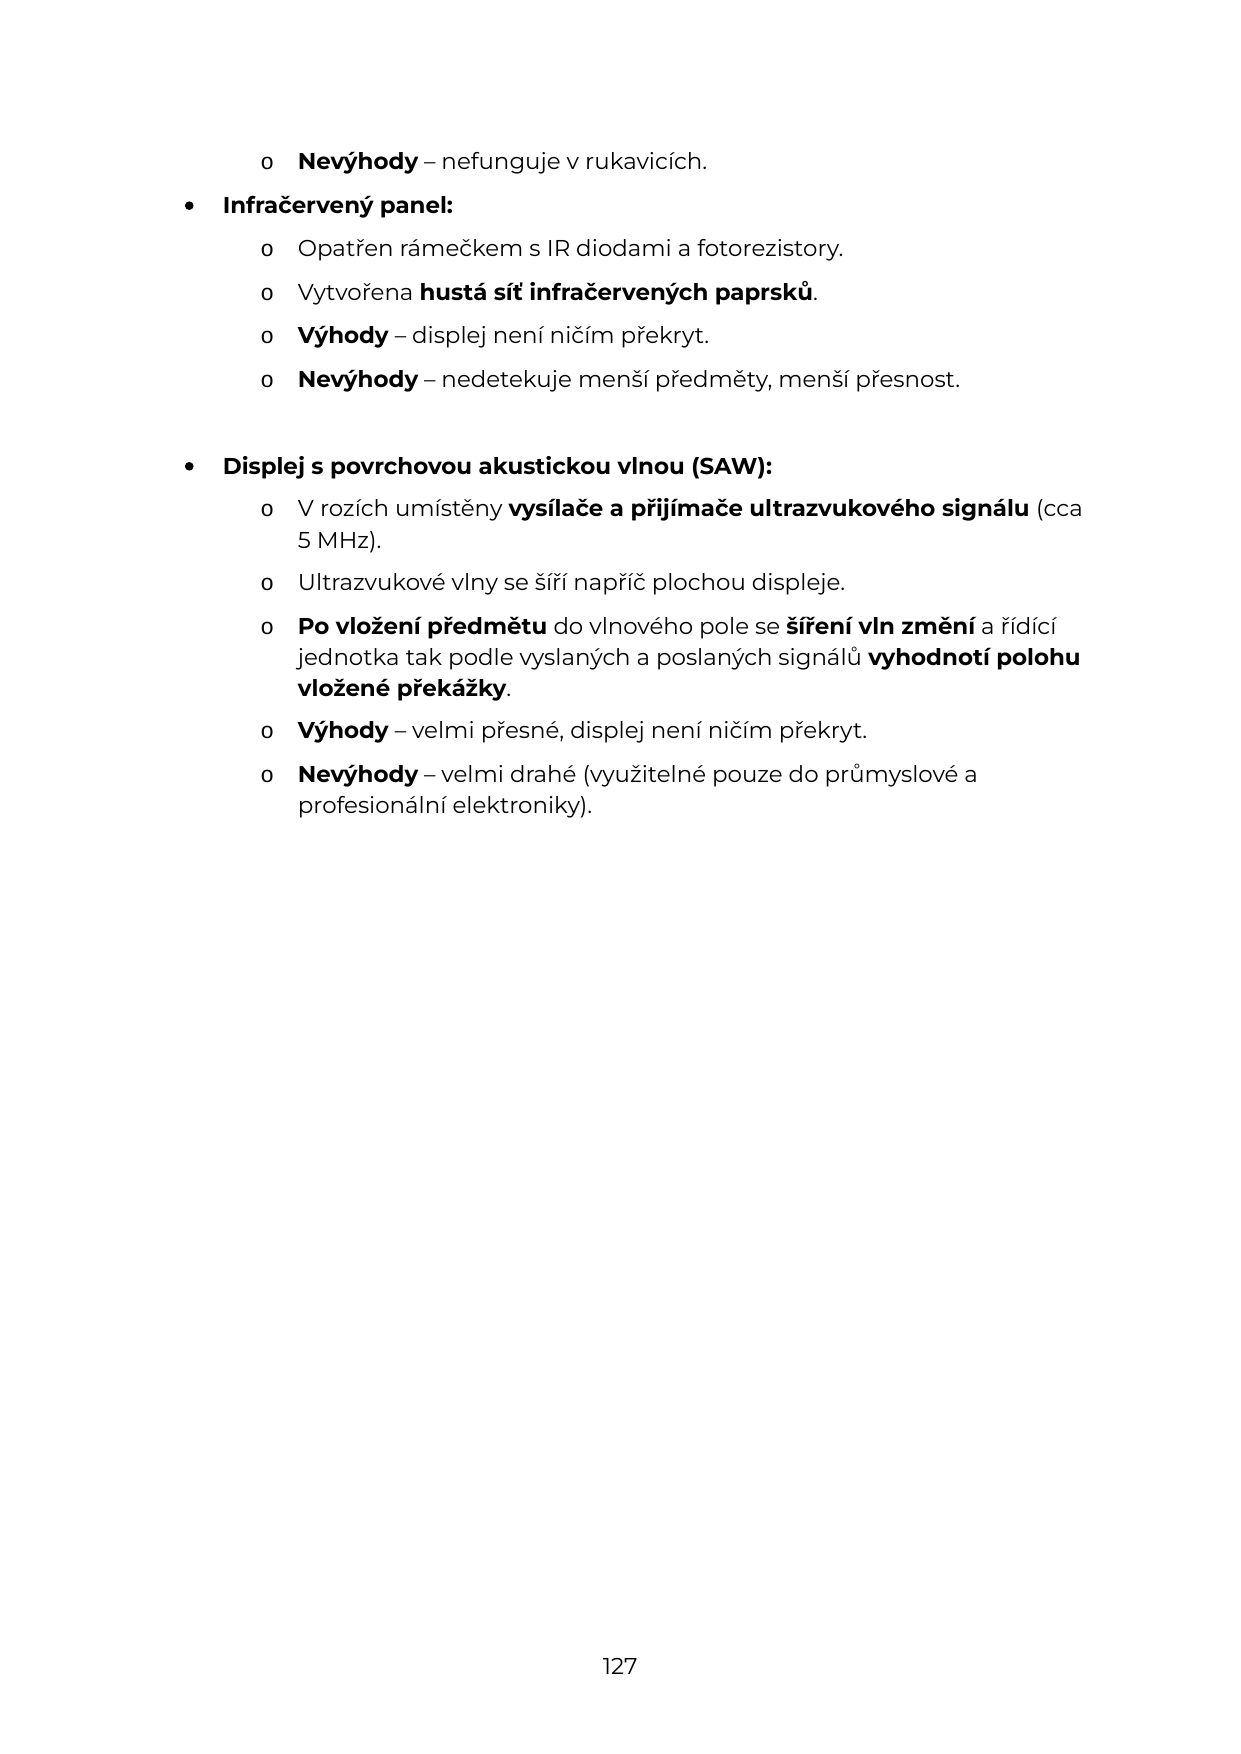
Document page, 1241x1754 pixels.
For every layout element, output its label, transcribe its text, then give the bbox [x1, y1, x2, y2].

list Nevýhody – velmi drahé (využitelné pouze do průmyslové a profesionální elektroniky). [260, 760, 1093, 819]
list Nevýhody – nefunguje v rukavicích. [260, 148, 1093, 177]
list Výhody – velmi přesné, displej není ničím překryt. [260, 716, 1093, 745]
text Displej s povrchovou akustickou vlnou (SAW): [185, 452, 1093, 480]
text Infračervený panel: [185, 191, 1093, 219]
list Ultrazvukové vlny se šíří napříč plochou displeje. [260, 568, 1093, 598]
list Nevýhody – nedetekuje menší předměty, menší přesnost. [260, 366, 1093, 395]
list Vytvořena hustá síť infračervených paprsků. [260, 278, 1093, 307]
list Po vložení předmětu do vlnového pole se šíření vln změní a řídící jednotka tak podle vyslaných a poslaných signálů vyhodnotí polohu vložené překážky. [260, 612, 1093, 702]
list Opatřen rámečkem s IR diodami a fotorezistory. [260, 234, 1093, 263]
list Výhody – displej není ničím překryt. [260, 322, 1093, 351]
list V rozích umístěny vysílače a přijímače ultrazvukového signálu (cca 5 MHz). [260, 495, 1093, 554]
